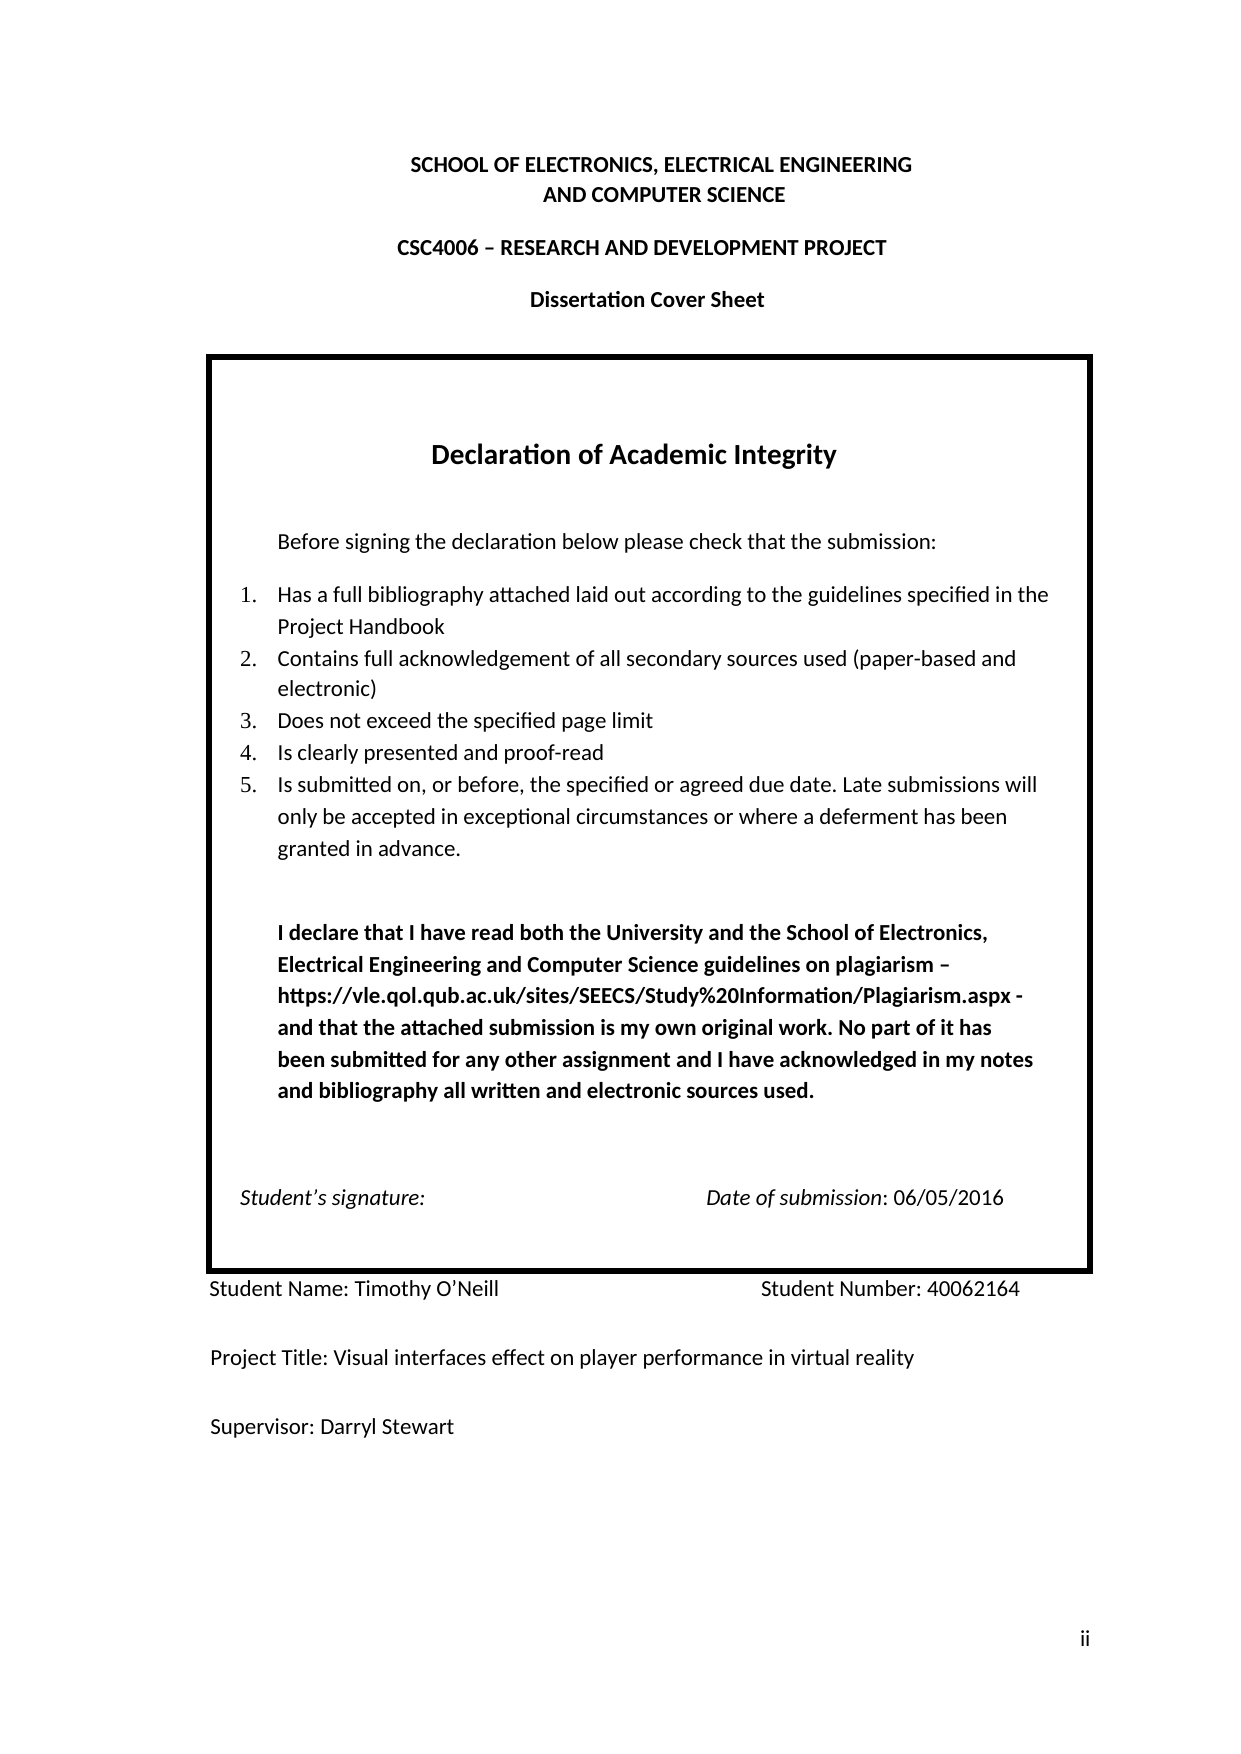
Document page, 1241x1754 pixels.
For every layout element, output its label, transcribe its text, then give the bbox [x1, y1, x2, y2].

text Supervisor: Darryl Stewart [210, 1412, 1090, 1440]
text Project Title: Visual interfaces effect on player performance in virtual reality [210, 1343, 1090, 1371]
text CSC4006 – RESEARCH AND DEVELOPMENT PROJECT [397, 233, 1090, 261]
table_header Declaration of Academic Integrity Before signing the declaration below please check that the submission: Has a full bibliography attached laid out according to the guidelines specified in the Project Handbook Contains full acknowledgement of all secondary sources used (paper-based and electronic) Does not exceed the specified page limit Is clearly presented and proof-read Is submitted on, or before, the specified or agreed due date. Late submissions will only be accepted in exceptional circumstances or where a deferment has been granted in advance. I declare that I have read both the University and the School of Electronics, Electrical Engineering and Computer Science guidelines on plagiarism – https://vle.qol.qub.ac.uk/sites/SEECS/Study%20Information/Plagiarism.aspx - and that the attached submission is my own original work. No part of it has been submitted for any other assignment and I have acknowledged in my notes and bibliography all written and electronic sources used. Student’s signature: Date of submission: 06/05/2016 [212, 360, 1087, 1268]
text Dissertation Cover Sheet [209, 285, 1086, 313]
text Student Name: Timothy O’Neill Student Number: 40062164 [209, 1274, 1090, 1302]
text SCHOOL OF ELECTRONICS, ELECTRICAL ENGINEERING AND COMPUTER SCIENCE [238, 150, 1090, 208]
